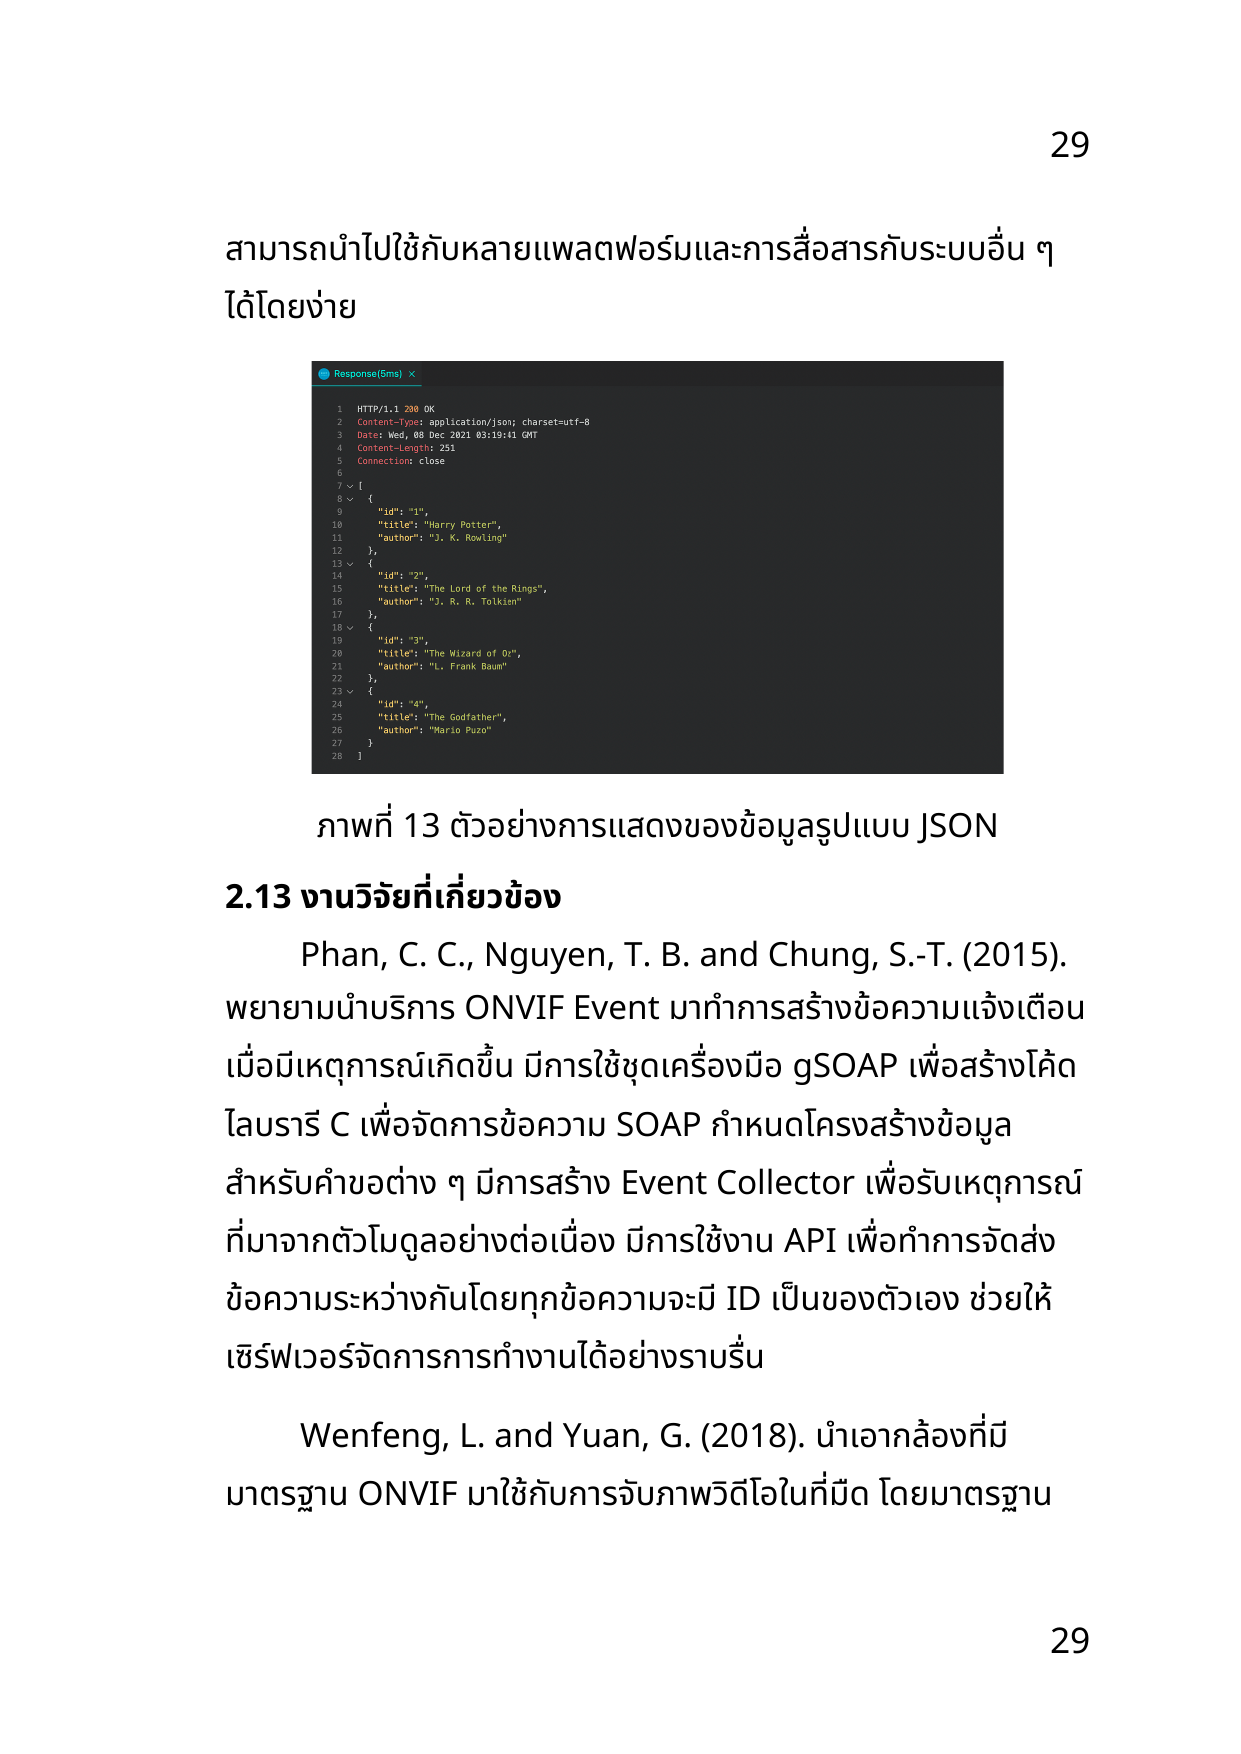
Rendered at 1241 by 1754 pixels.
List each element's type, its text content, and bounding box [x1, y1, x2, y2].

subtitle 2.13 งานวิจัยที่เกี่ยวข้อง [225, 873, 1090, 924]
text ภาพที่ 13 ตัวอย่างการแสดงของข้อมูลรูปแบบ JSON [225, 802, 1090, 852]
picture [311, 361, 1004, 774]
text Phan, C. C., Nguyen, T. B. and Chung, S.-T. (2015). พยายามนำบริการ ONVIF Event มาทำการสร้างข้อความแจ้งเตือนเมื่อมีเหตุการณ์เกิดขึ้น มีการใช้ชุดเครื่องมือ gSOAP เพื่อสร้างโค้ดไลบรารี C เพื่อจัดการข้อความ SOAP กำหนดโครงสร้างข้อมูลสำหรับคำขอต่าง ๆ มีการสร้าง Event Collector เพื่อรับเหตุการณ์ที่มาจากตัวโมดูลอย่างต่อเนื่อง มีการใช้งาน API เพื่อทำการจัดส่งข้อความระหว่างกันโดยทุกข้อความจะมี ID เป็นของตัวเอง ช่วยให้เซิร์ฟเวอร์จัดการการทำงานได้อย่างราบรื่น [225, 931, 1090, 1383]
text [225, 225, 1090, 333]
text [225, 1412, 1090, 1520]
